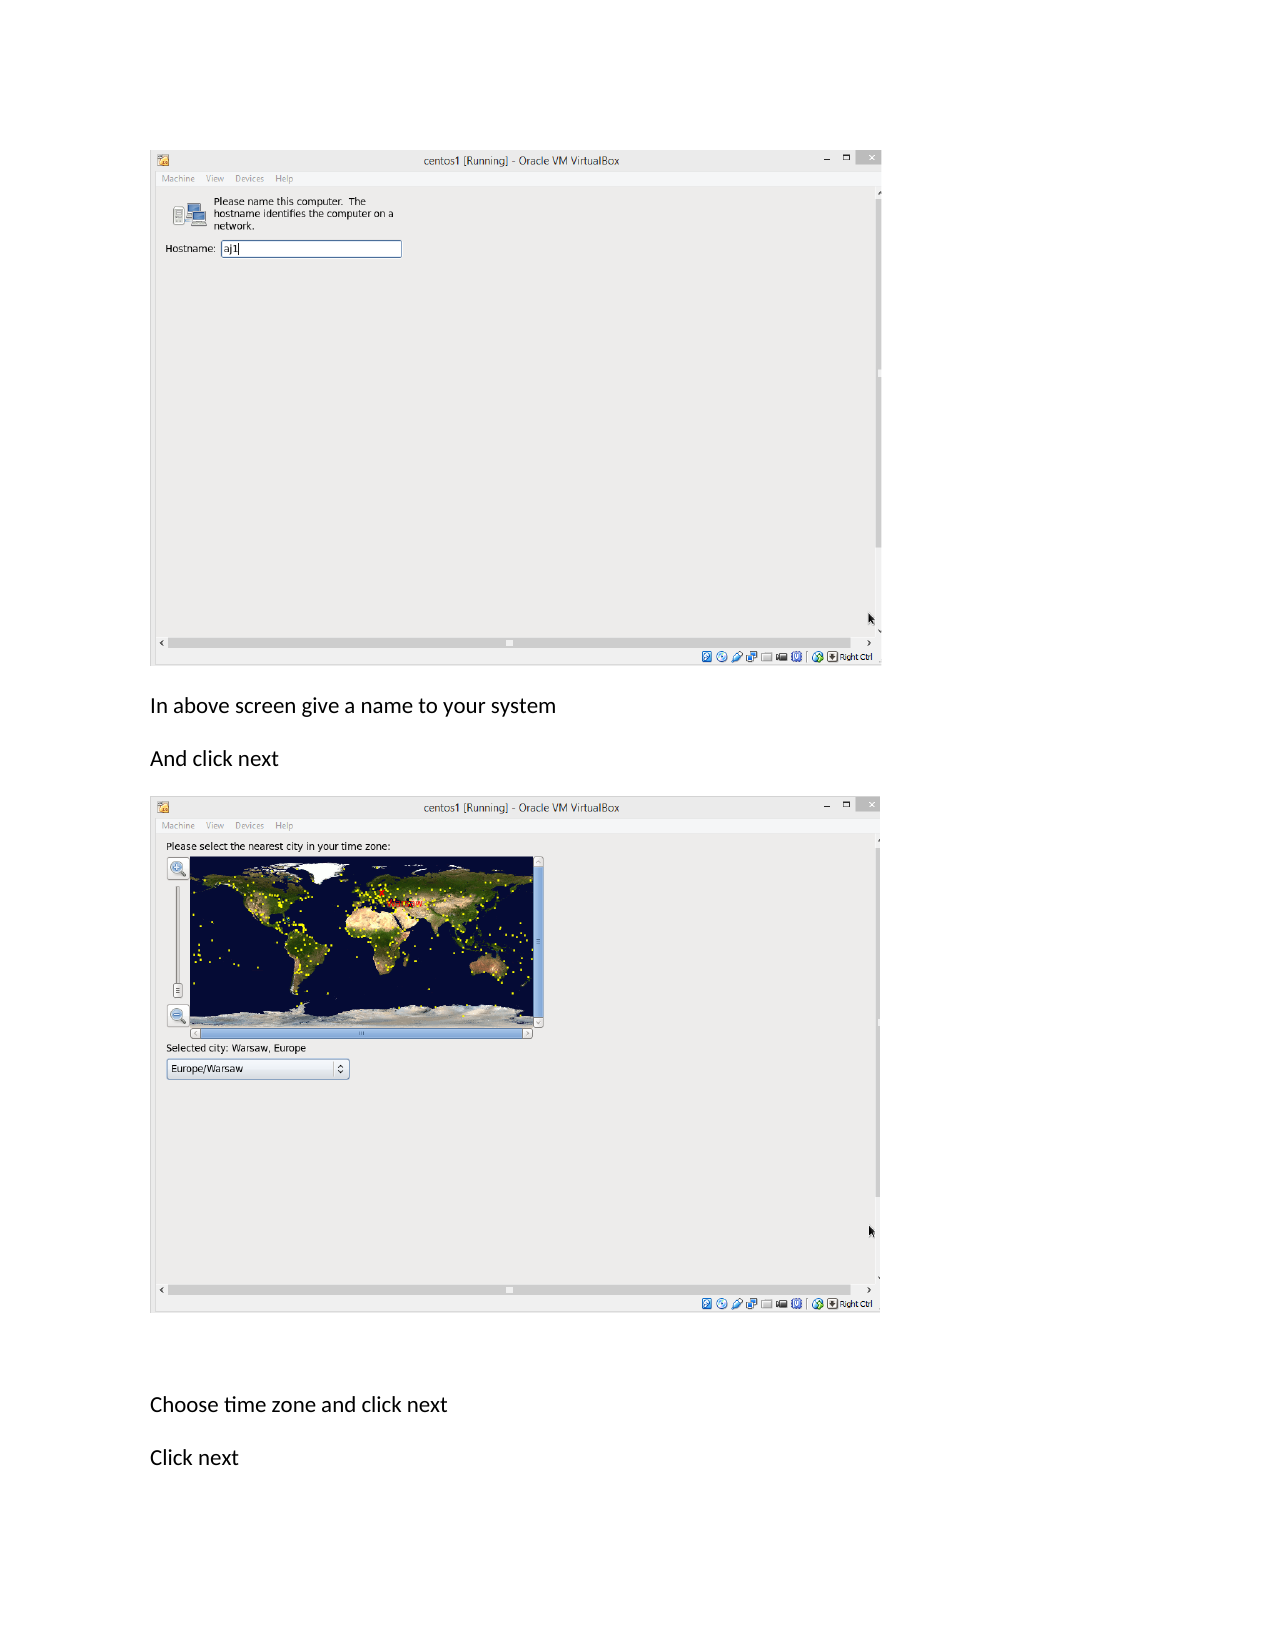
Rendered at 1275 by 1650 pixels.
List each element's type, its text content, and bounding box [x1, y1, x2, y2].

picture [150, 796, 880, 1313]
text In above screen give a name to your system [150, 691, 1125, 719]
picture [150, 150, 882, 666]
text Click next [150, 1443, 1125, 1472]
text Choose time zone and click next [150, 1391, 1125, 1418]
text And click next [150, 744, 1125, 772]
